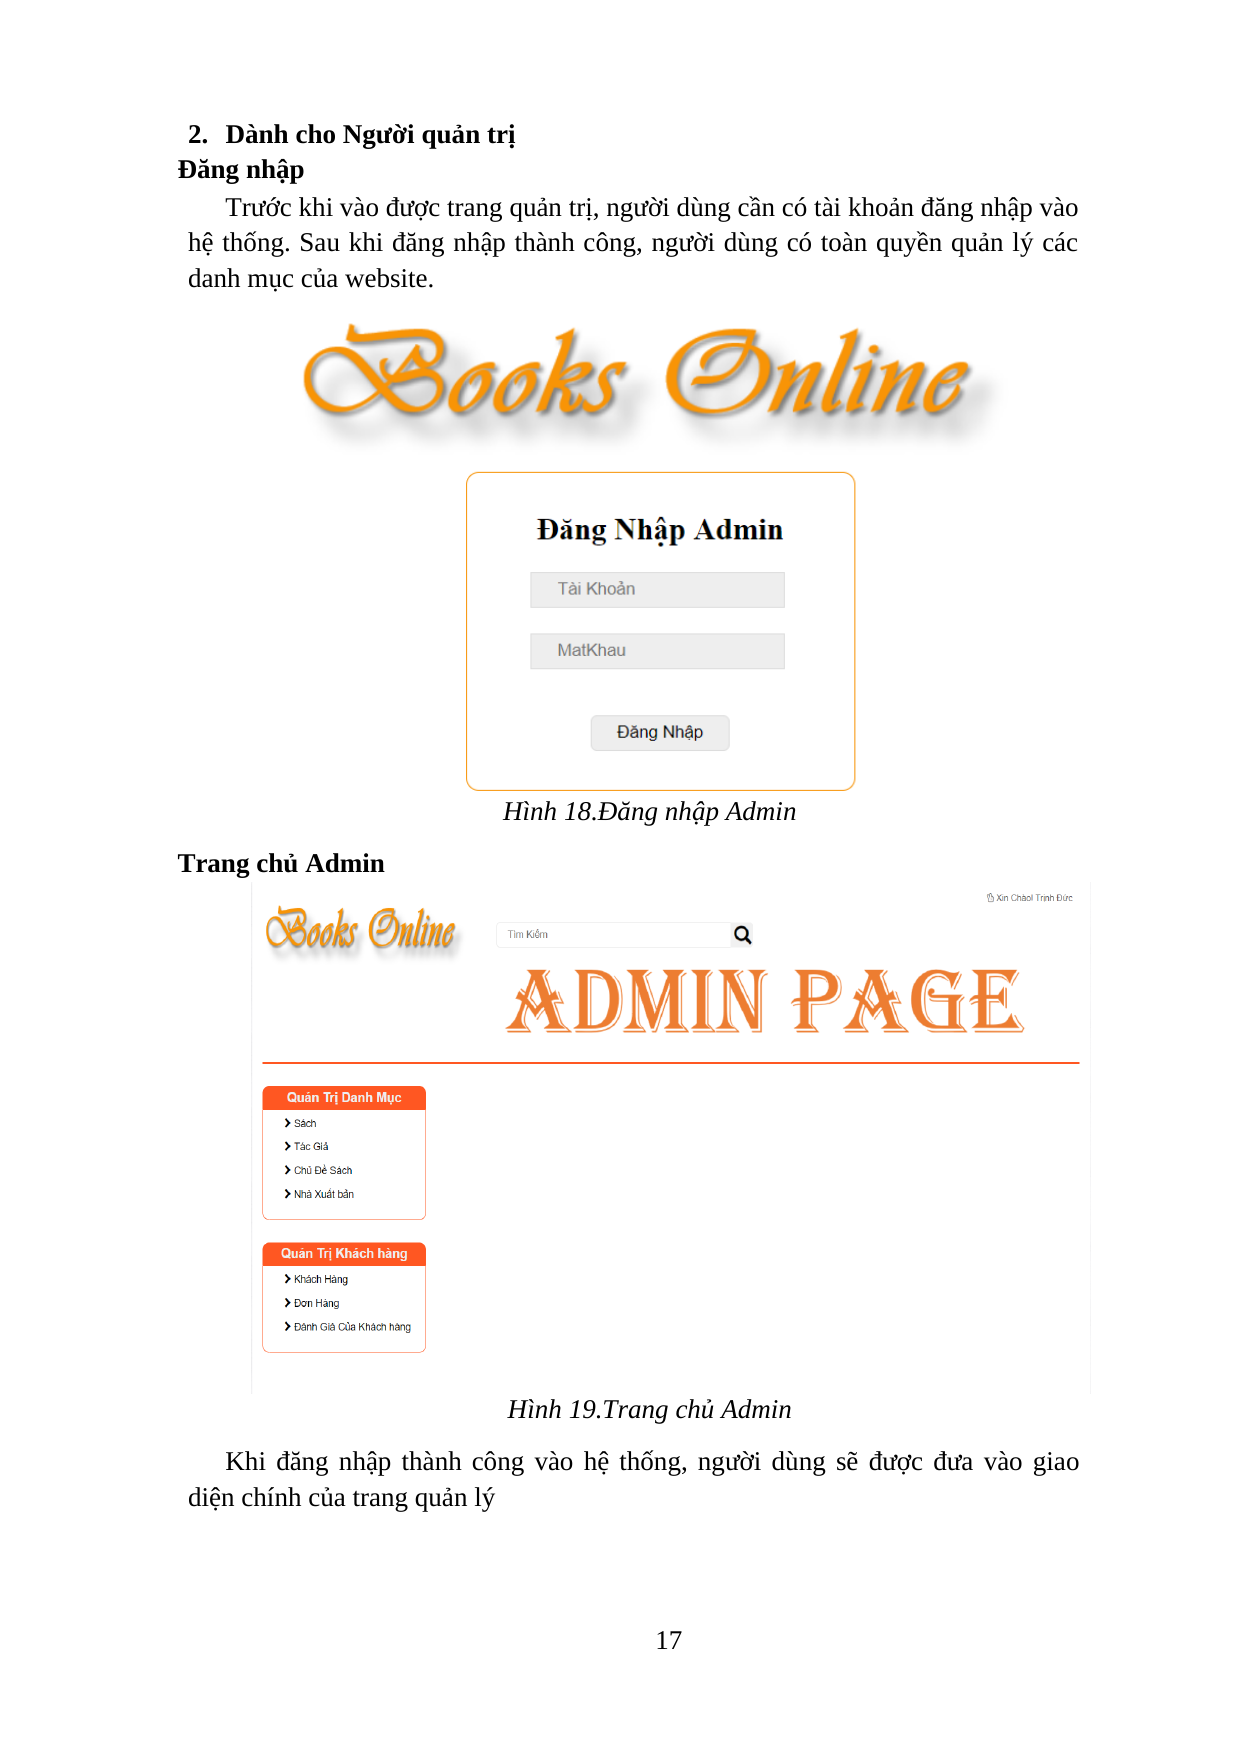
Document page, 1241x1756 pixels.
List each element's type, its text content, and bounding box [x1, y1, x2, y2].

text Hình 19.Trang chủ Admin [177, 1393, 1122, 1424]
text Khi đăng nhập thành công vào hệ thống, người dùng sẽ được đưa vào giao diện chính của trang quản lý [188, 1445, 1079, 1512]
subtitle Dành cho Người quản trị [188, 118, 1122, 149]
picture [275, 297, 1024, 795]
subtitle Đăng nhập [177, 153, 1122, 184]
text Trước khi vào được trang quản trị, người dùng cần có tài khoản đăng nhập vào hệ thống. Sau khi đăng nhập thành công, người dùng có toàn quyền quản lý các danh mục của website. [188, 191, 1079, 293]
text Hình 18.Đăng nhập Admin [177, 795, 1122, 826]
subtitle Trang chủ Admin [177, 847, 1122, 878]
picture [251, 882, 1091, 1394]
